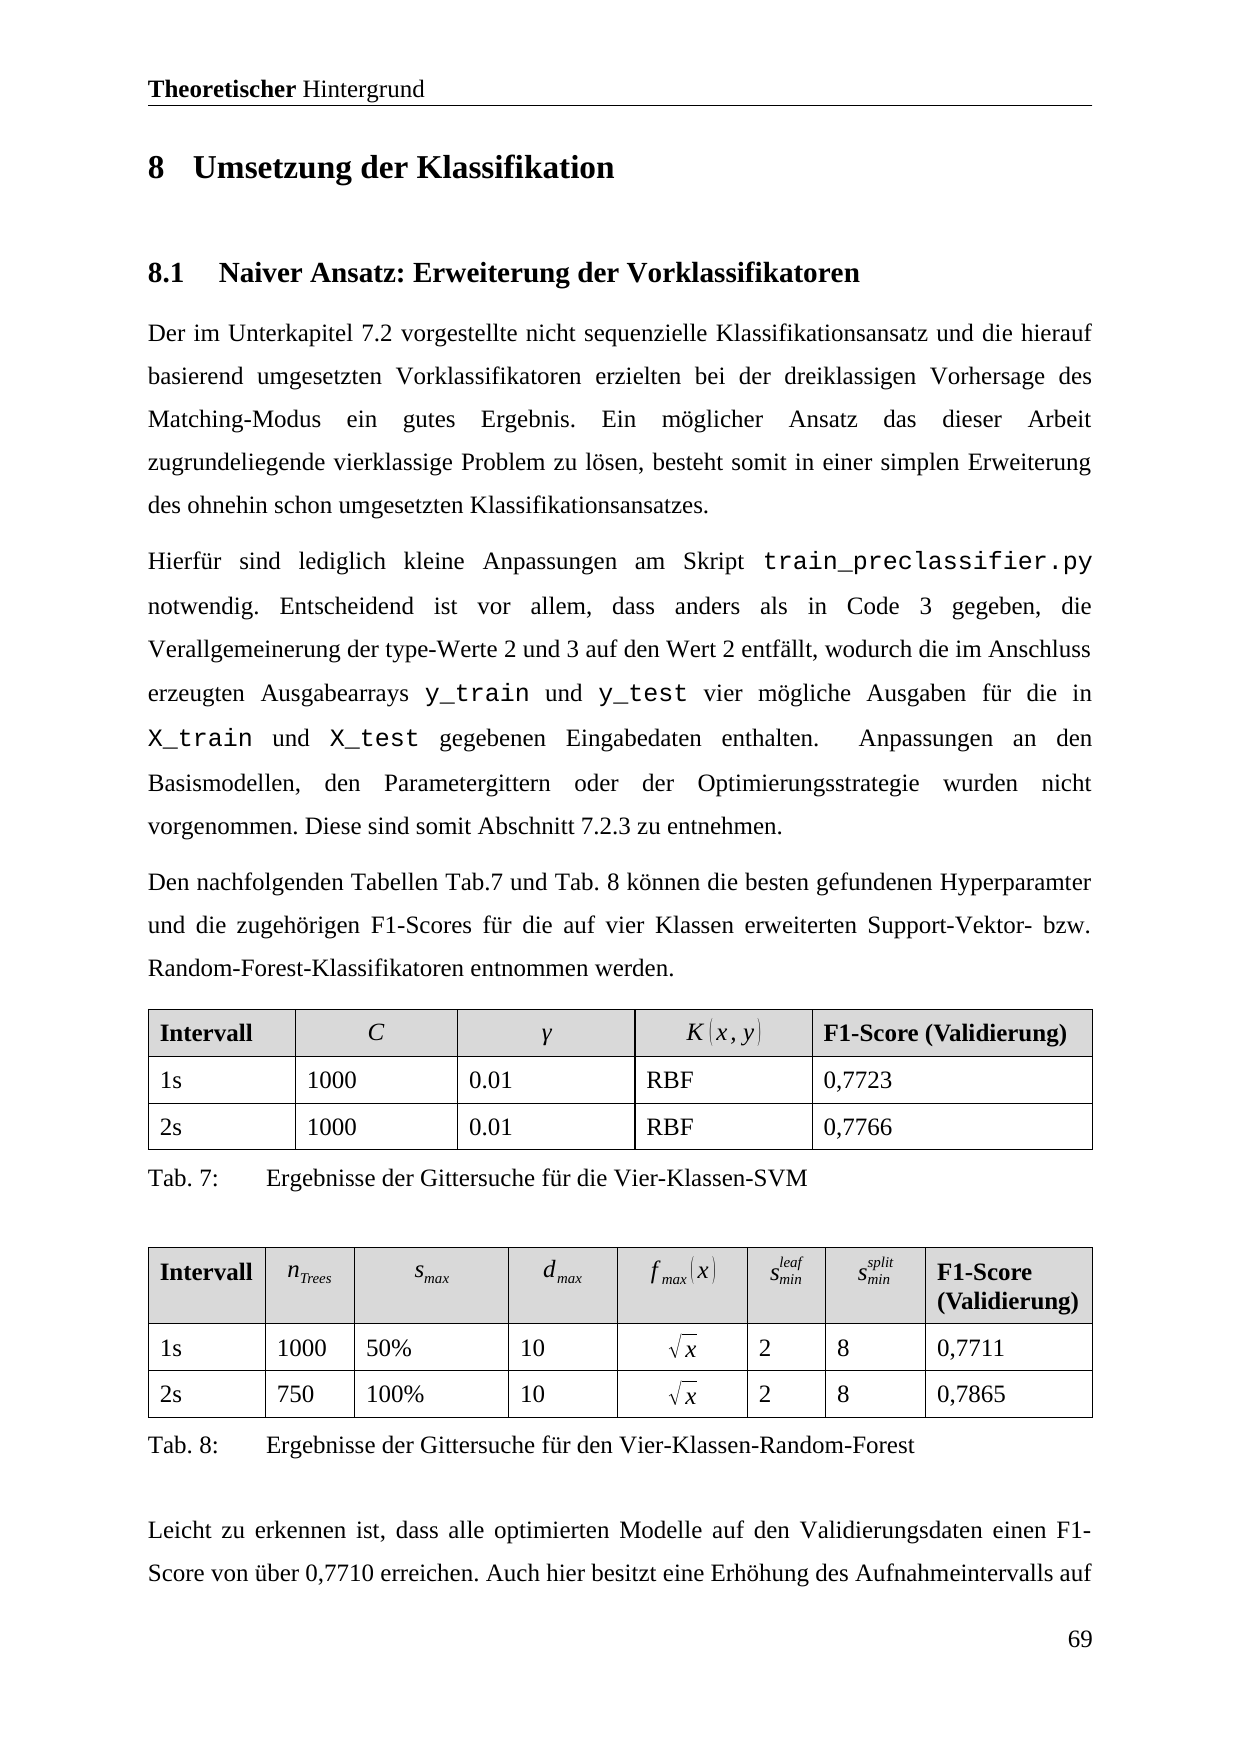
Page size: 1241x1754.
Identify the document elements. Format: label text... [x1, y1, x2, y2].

table_cell 2 [748, 1371, 825, 1417]
table_cell 0.01 [458, 1104, 634, 1149]
table_header [296, 1010, 457, 1056]
table_cell 8 [826, 1371, 925, 1417]
table_cell 0,7711 [926, 1324, 1092, 1370]
text Den nachfolgenden Tabellen Tab.7 und Tab. 8 können die besten gefundenen Hyperparamter und die zugehörigen F1-Scores für die auf vier Klassen erweiterten Support-Vektor- bzw. Random-Forest-Klassifikatoren entnommen werden. [148, 867, 1092, 982]
table_cell 1s [149, 1057, 295, 1102]
table_header Intervall [149, 1010, 295, 1056]
table_header [748, 1248, 825, 1323]
table_cell RBF [636, 1104, 812, 1149]
table_header [458, 1010, 634, 1056]
table_cell 10 [509, 1324, 617, 1370]
table_cell 0,7723 [813, 1057, 1092, 1102]
table_header [509, 1248, 617, 1323]
table_cell 1000 [296, 1104, 457, 1149]
table_cell RBF [636, 1057, 812, 1102]
table_header [355, 1248, 508, 1323]
table_header Intervall [149, 1248, 265, 1323]
table_cell 0.01 [458, 1057, 634, 1102]
table_cell [618, 1371, 747, 1417]
table_header [826, 1248, 925, 1323]
table_cell 1000 [266, 1324, 354, 1370]
table_cell 2s [149, 1104, 295, 1149]
table_cell 10 [509, 1371, 617, 1417]
table_header F1-Score (Validierung) [813, 1010, 1092, 1056]
table_header F1-Score (Validierung) [926, 1248, 1092, 1323]
table_cell 2 [748, 1324, 825, 1370]
table_cell 750 [266, 1371, 354, 1417]
text Der im Unterkapitel 7.2 vorgestellte nicht sequenzielle Klassifikationsansatz und die hierauf basierend umgesetzten Vorklassifikatoren erzielten bei der dreiklassigen Vorhersage des Matching-Modus ein gutes Ergebnis. Ein möglicher Ansatz das dieser Arbeit zugrundeliegende vierklassige Problem zu lösen, besteht somit in einer simplen Erweiterung des ohnehin schon umgesetzten Klassifikationsansatzes. [148, 318, 1092, 519]
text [148, 1515, 1092, 1587]
table_cell [618, 1324, 747, 1370]
table_cell 50% [355, 1324, 508, 1370]
table_header [618, 1248, 747, 1323]
table_cell 2s [149, 1371, 265, 1417]
table_header [266, 1248, 354, 1323]
table_cell 1000 [296, 1057, 457, 1102]
table_cell 0,7865 [926, 1371, 1092, 1417]
table_cell 100% [355, 1371, 508, 1417]
subtitle Naiver Ansatz: Erweiterung der Vorklassifikatoren [148, 255, 1092, 289]
table_cell 0,7766 [813, 1104, 1092, 1149]
text Hierfür sind lediglich kleine Anpassungen am Skript train_preclassifier.py notwendig. Entscheidend ist vor allem, dass anders als in Code 3 gegeben, die Verallgemeinerung der type-Werte 2 und 3 auf den Wert 2 entfällt, wodurch die im Anschluss erzeugten Ausgabearrays y_train und y_test vier mögliche Ausgaben für die in X_train und X_test gegebenen Eingabedaten enthalten. Anpassungen an den Basismodellen, den Parametergittern oder der Optimierungsstrategie wurden nicht vorgenommen. Diese sind somit Abschnitt 7.2.3 zu entnehmen. [148, 546, 1092, 840]
table_cell 1s [149, 1324, 265, 1370]
table_header [636, 1010, 812, 1056]
table_cell 8 [826, 1324, 925, 1370]
subtitle Umsetzung der Klassifikation [148, 148, 1092, 186]
